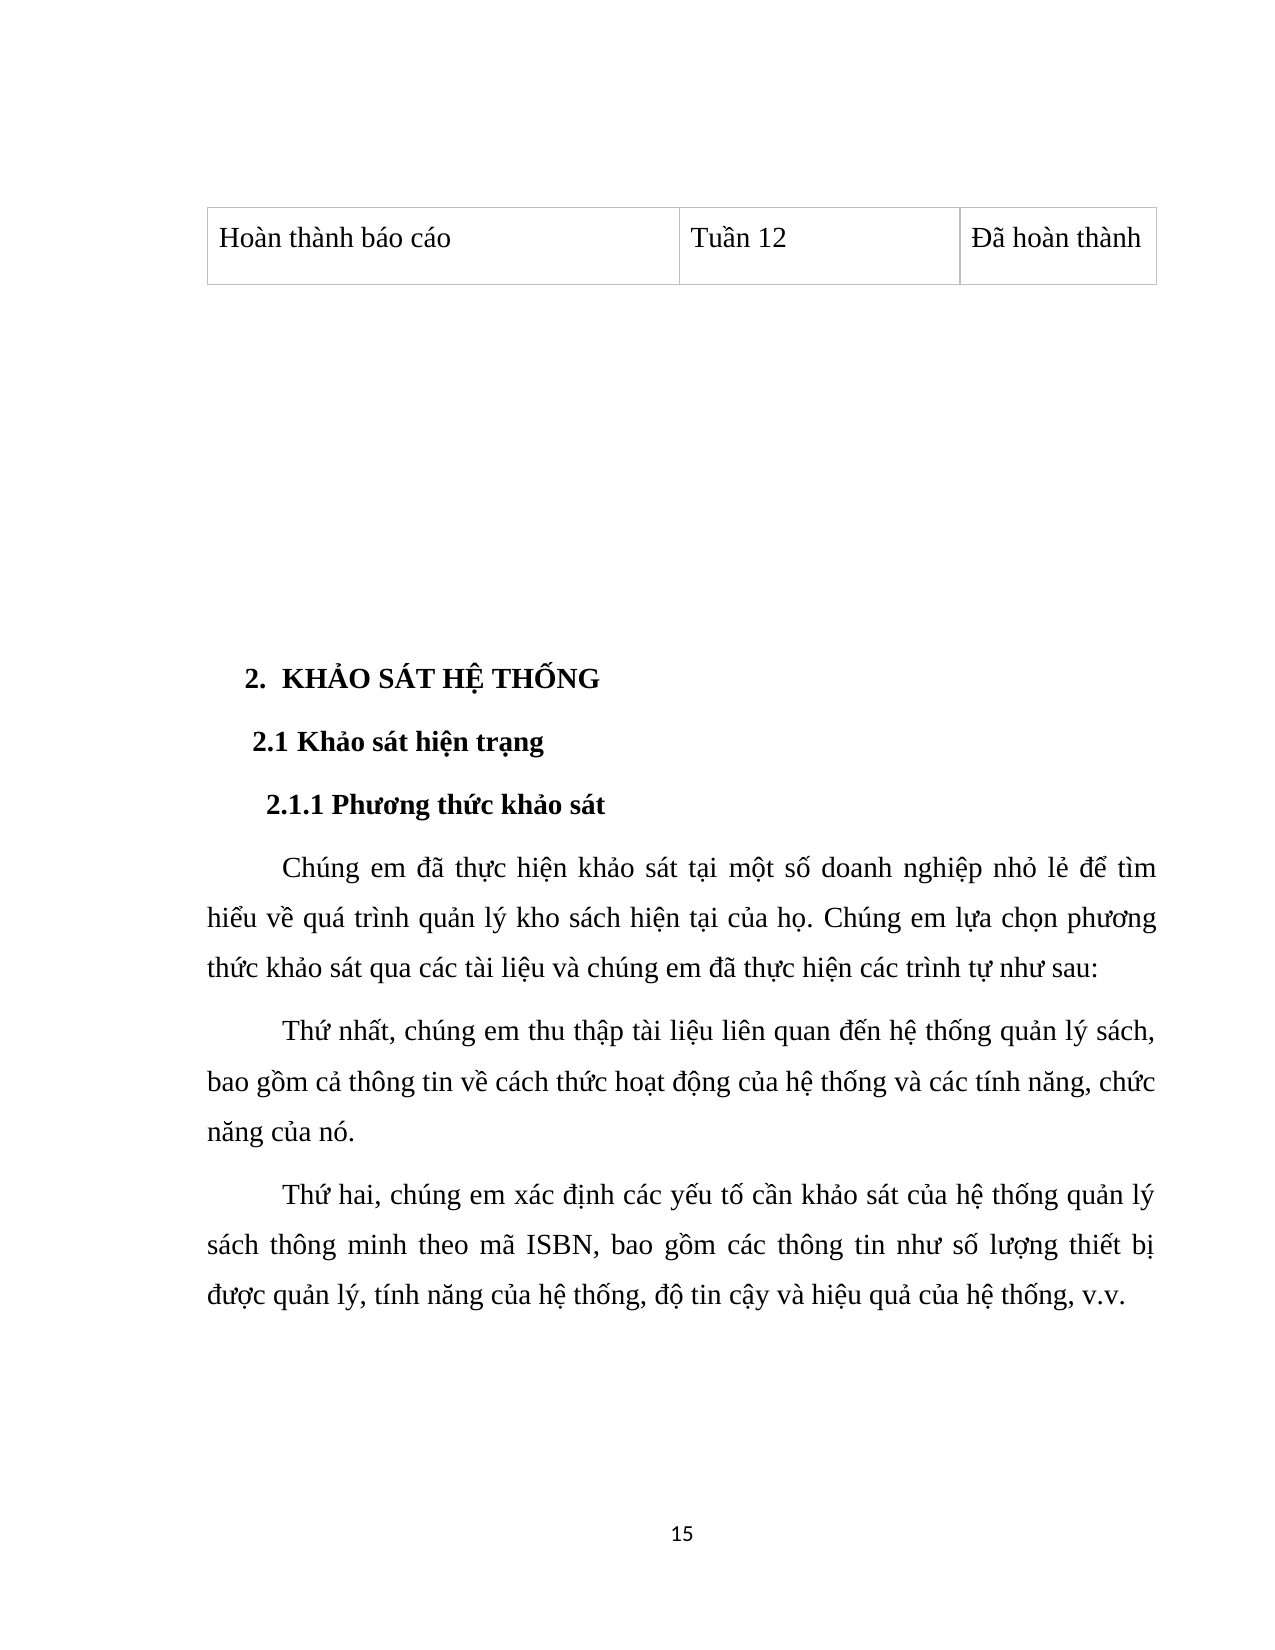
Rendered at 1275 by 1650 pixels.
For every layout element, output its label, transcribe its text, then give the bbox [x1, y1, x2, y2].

text Chúng em đã thực hiện khảo sát tại một số doanh nghiệp nhỏ lẻ để tìm hiểu về quá trình quản lý kho sách hiện tại của họ. Chúng em lựa chọn phương thức khảo sát qua các tài liệu và chúng em đã thực hiện các trình tự như sau: [207, 850, 1157, 984]
table_cell Tuần 12 [680, 208, 959, 284]
text Thứ nhất, chúng em thu thập tài liệu liên quan đến hệ thống quản lý sách, bao gồm cả thông tin về cách thức hoạt động của hệ thống và các tính năng, chức năng của nó. [207, 1013, 1157, 1148]
subtitle Khảo sát hiện trạng [252, 724, 1157, 758]
text Thứ hai, chúng em xác định các yếu tố cần khảo sát của hệ thống quản lý sách thông minh theo mã ISBN, bao gồm các thông tin như số lượng thiết bị được quản lý, tính năng của hệ thống, độ tin cậy và hiệu quả của hệ thống, v.v. [207, 1177, 1157, 1311]
table_cell Hoàn thành báo cáo [208, 208, 679, 284]
list KHẢO SÁT HỆ THỐNG [244, 662, 1157, 695]
table_cell Đã hoàn thành [961, 208, 1156, 284]
subtitle 2.1.1 Phương thức khảo sát [266, 787, 1157, 821]
